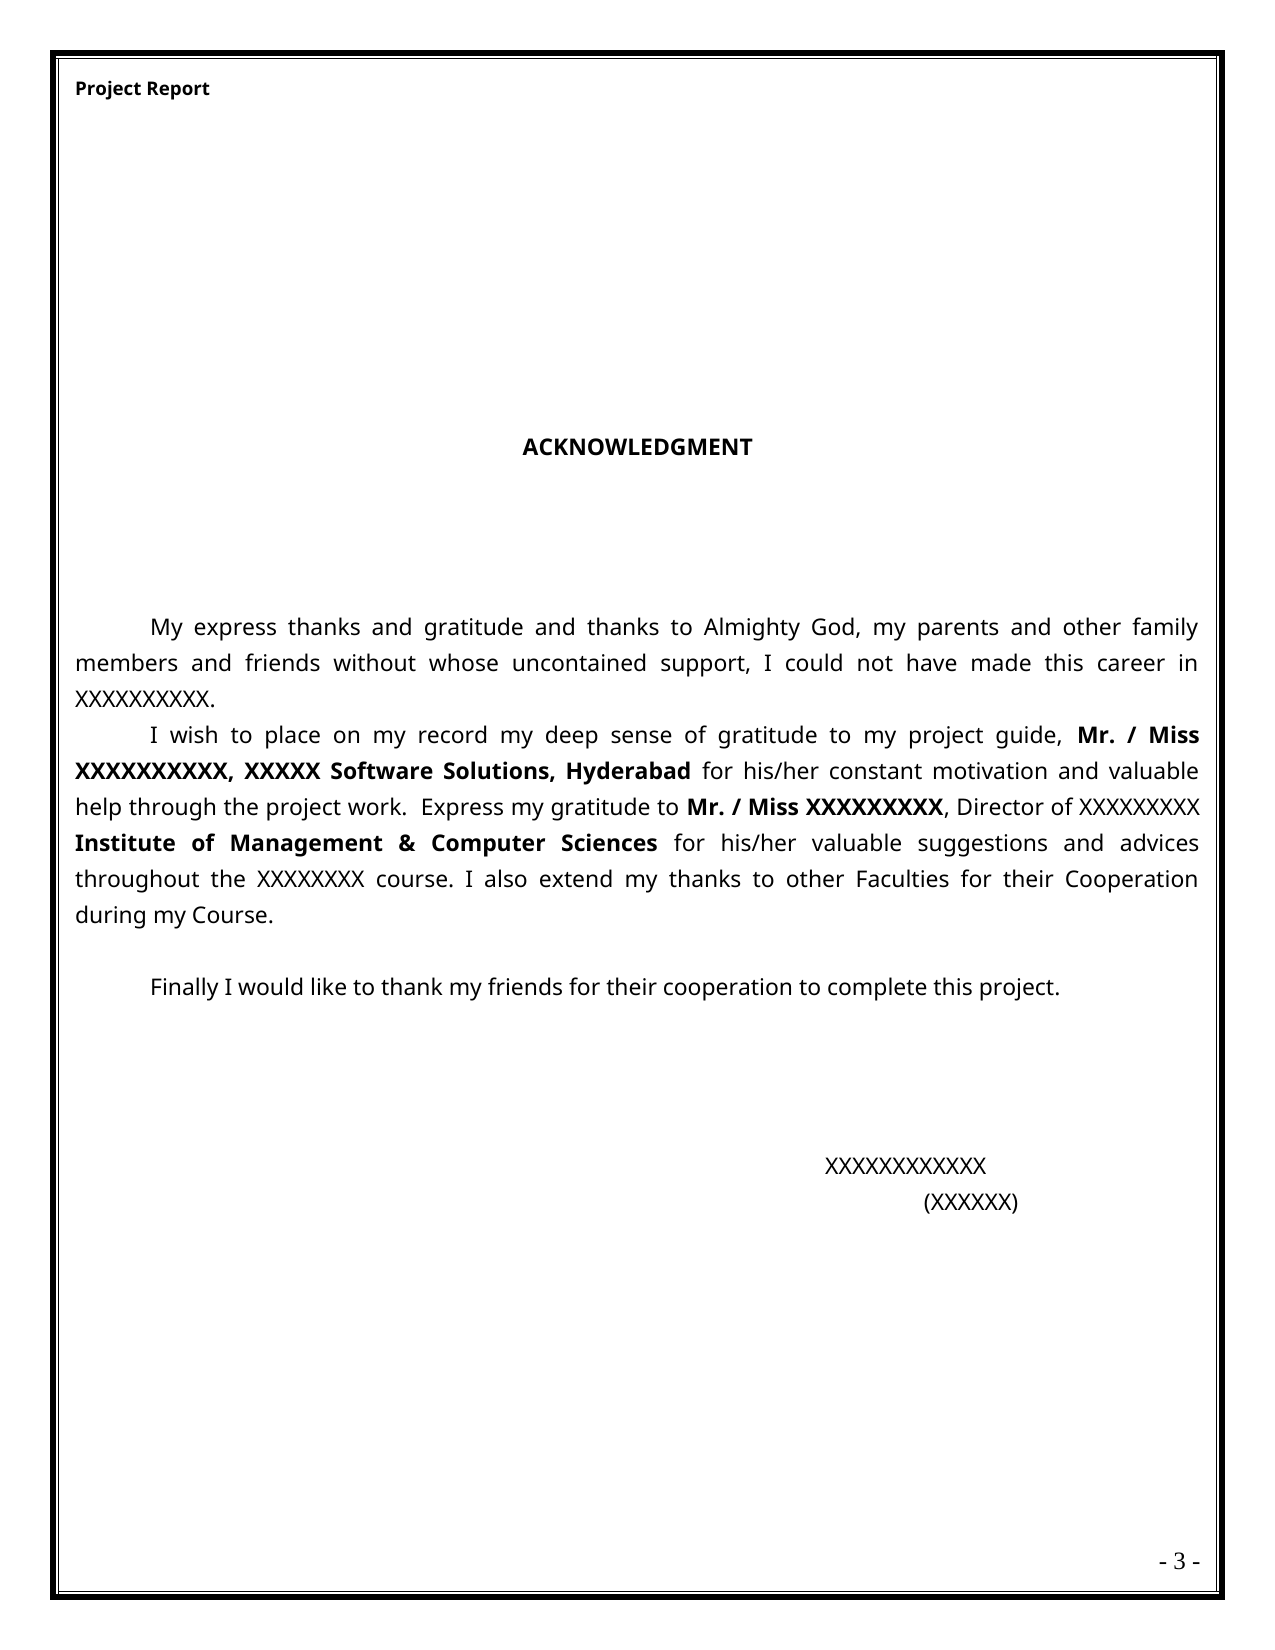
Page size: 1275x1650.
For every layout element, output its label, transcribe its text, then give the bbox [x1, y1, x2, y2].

text I wish to place on my record my deep sense of gratitude to my project guide, Mr. / Miss XXXXXXXXXX, XXXXX Software Solutions, Hyderabad for his/her constant motivation and valuable help through the project work. Express my gratitude to Mr. / Miss XXXXXXXXX, Director of XXXXXXXXX Institute of Management & Computer Sciences for his/her valuable suggestions and advices throughout the XXXXXXXX course. I also extend my thanks to other Faculties for their Cooperation during my Course. [75, 719, 1200, 930]
text Finally I would like to thank my friends for their cooperation to complete this project. [75, 970, 1200, 1002]
subtitle ACKNOWLEDGMENT [75, 431, 1200, 463]
text My express thanks and gratitude and thanks to Almighty God, my parents and other family members and friends without whose uncontained support, I could not have made this career in XXXXXXXXXX. [75, 611, 1200, 714]
text (XXXXXX) [900, 1186, 1200, 1217]
text XXXXXXXXXXXX [75, 1150, 1200, 1181]
